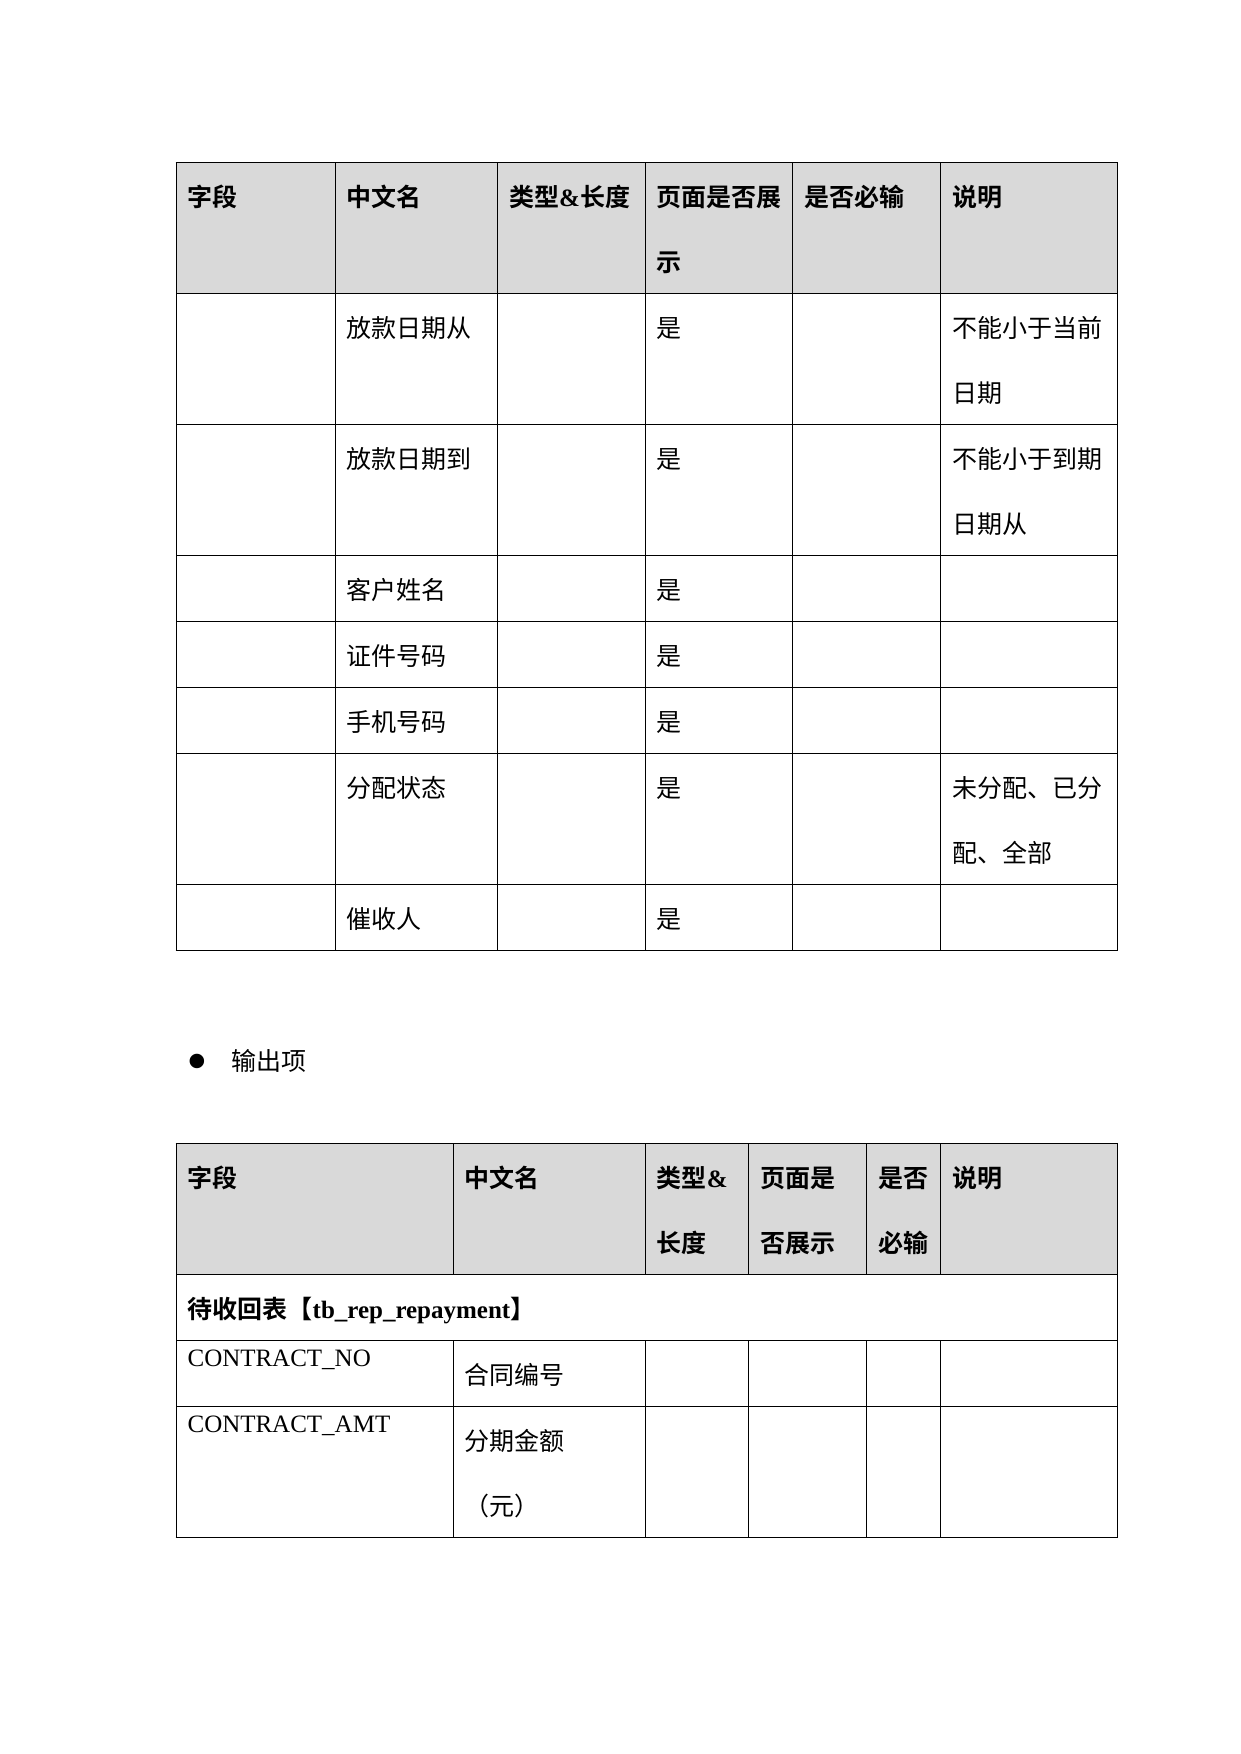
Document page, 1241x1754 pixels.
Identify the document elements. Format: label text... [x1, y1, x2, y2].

table_cell 不能小于当前日期 [941, 294, 1117, 424]
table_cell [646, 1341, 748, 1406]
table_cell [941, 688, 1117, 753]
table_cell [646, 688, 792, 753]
table_cell [793, 425, 940, 555]
table_cell 是 [646, 294, 792, 424]
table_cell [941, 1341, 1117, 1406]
table_cell 是 [646, 556, 792, 621]
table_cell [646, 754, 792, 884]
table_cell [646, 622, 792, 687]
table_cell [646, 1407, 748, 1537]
table_header 类型&长度 [498, 163, 645, 293]
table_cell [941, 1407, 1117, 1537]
table_cell [177, 294, 335, 424]
table_cell 放款日期到 [336, 425, 497, 555]
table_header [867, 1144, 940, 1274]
table_header 字段 [177, 163, 335, 293]
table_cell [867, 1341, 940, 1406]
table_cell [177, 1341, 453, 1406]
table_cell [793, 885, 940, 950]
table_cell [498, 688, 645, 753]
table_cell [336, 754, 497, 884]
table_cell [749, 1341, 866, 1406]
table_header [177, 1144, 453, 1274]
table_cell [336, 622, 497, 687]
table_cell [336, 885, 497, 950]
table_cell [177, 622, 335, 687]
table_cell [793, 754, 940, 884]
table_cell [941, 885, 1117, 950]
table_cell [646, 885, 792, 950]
table_cell [498, 294, 645, 424]
table_cell 是 [646, 425, 792, 555]
table_header 页面是否展示 [646, 163, 792, 293]
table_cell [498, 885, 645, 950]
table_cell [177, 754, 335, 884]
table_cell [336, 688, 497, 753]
table_cell [793, 294, 940, 424]
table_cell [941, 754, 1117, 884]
table_cell 不能小于到期日期从 [941, 425, 1117, 555]
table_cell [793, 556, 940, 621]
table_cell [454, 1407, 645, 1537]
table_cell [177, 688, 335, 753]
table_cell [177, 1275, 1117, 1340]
table_cell [177, 556, 335, 621]
subtitle 输出项 [187, 1027, 1053, 1092]
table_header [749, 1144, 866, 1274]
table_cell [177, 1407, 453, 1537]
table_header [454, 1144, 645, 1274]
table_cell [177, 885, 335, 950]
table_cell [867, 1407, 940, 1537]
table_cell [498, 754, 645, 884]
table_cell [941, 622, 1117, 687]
table_header 中文名 [336, 163, 497, 293]
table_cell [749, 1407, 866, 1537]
table_cell [177, 425, 335, 555]
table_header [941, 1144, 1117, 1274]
table_cell [498, 556, 645, 621]
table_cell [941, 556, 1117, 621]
table_cell 客户姓名 [336, 556, 497, 621]
table_cell [498, 425, 645, 555]
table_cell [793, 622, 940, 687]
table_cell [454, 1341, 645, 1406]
table_header 说明 [941, 163, 1117, 293]
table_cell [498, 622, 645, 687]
table_cell 放款日期从 [336, 294, 497, 424]
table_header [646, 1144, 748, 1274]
table_header 是否必输 [793, 163, 940, 293]
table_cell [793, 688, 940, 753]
